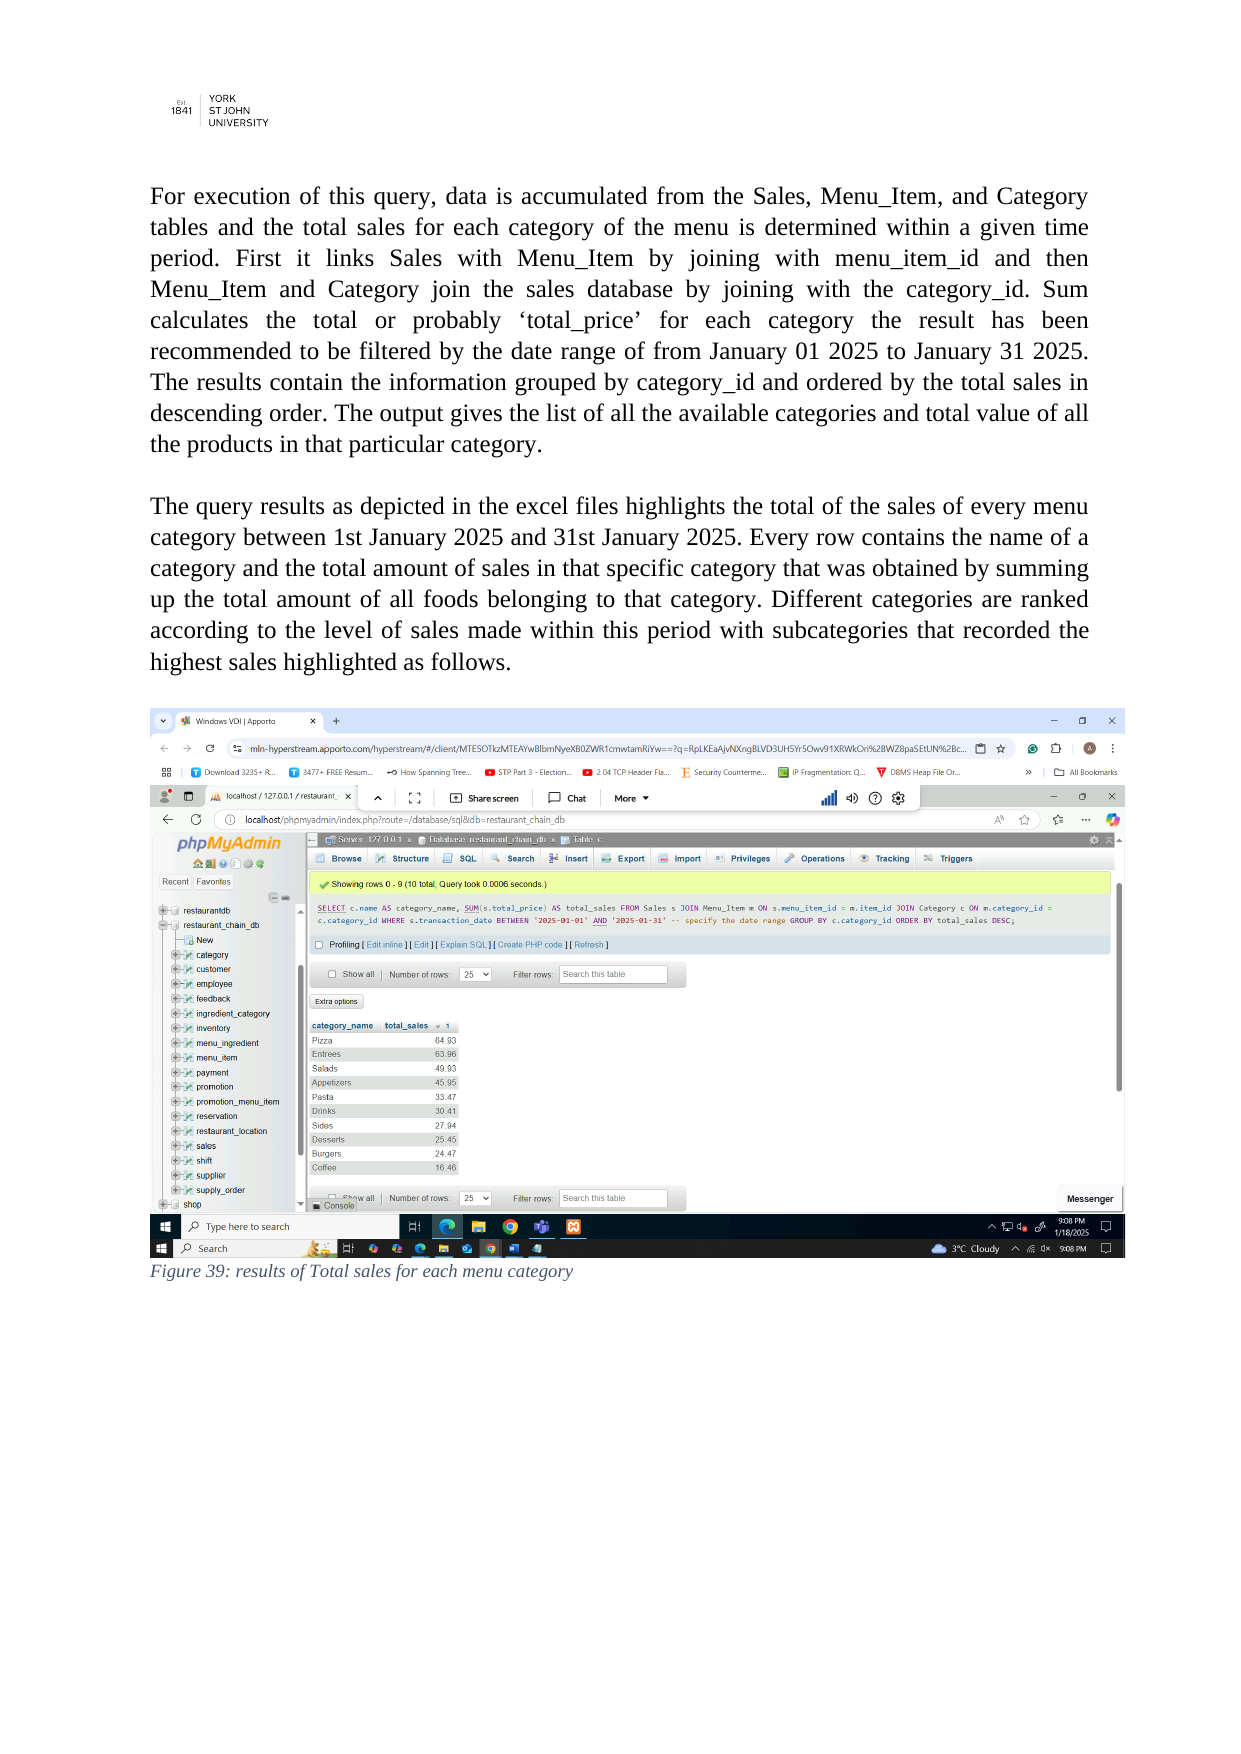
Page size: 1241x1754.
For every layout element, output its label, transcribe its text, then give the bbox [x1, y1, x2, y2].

picture [150, 73, 290, 148]
text For execution of this query, data is accumulated from the Sales, Menu_Item, and Category tables and the total sales for each category of the menu is determined within a given time period. First it links Sales with Menu_Item by joining with menu_item_id and then Menu_Item and Category join the sales database by joining with the category_id. Sum calculates the total or probably ‘total_price’ for each category the result has been recommended to be filtered by the date range of from January 01 2025 to January 31 2025. The results contain the information grouped by category_id and ordered by the total sales in descending order. The output gives the list of all the available categories and total value of all the products in that particular category. [150, 181, 1090, 458]
text The query results as depicted in the excel files highlights the total of the sales of every menu category between 1st January 2025 and 31st January 2025. Every row contains the name of a category and the total amount of sales in that specific category that was obtained by summing up the total amount of all foods belonging to that category. Different categories are ranked according to the level of sales made within this period with subcategories that recorded the highest sales highlighted as follows. [150, 491, 1090, 675]
text Figure 39: results of Total sales for each menu category [150, 1260, 1090, 1281]
picture [150, 708, 1125, 1258]
